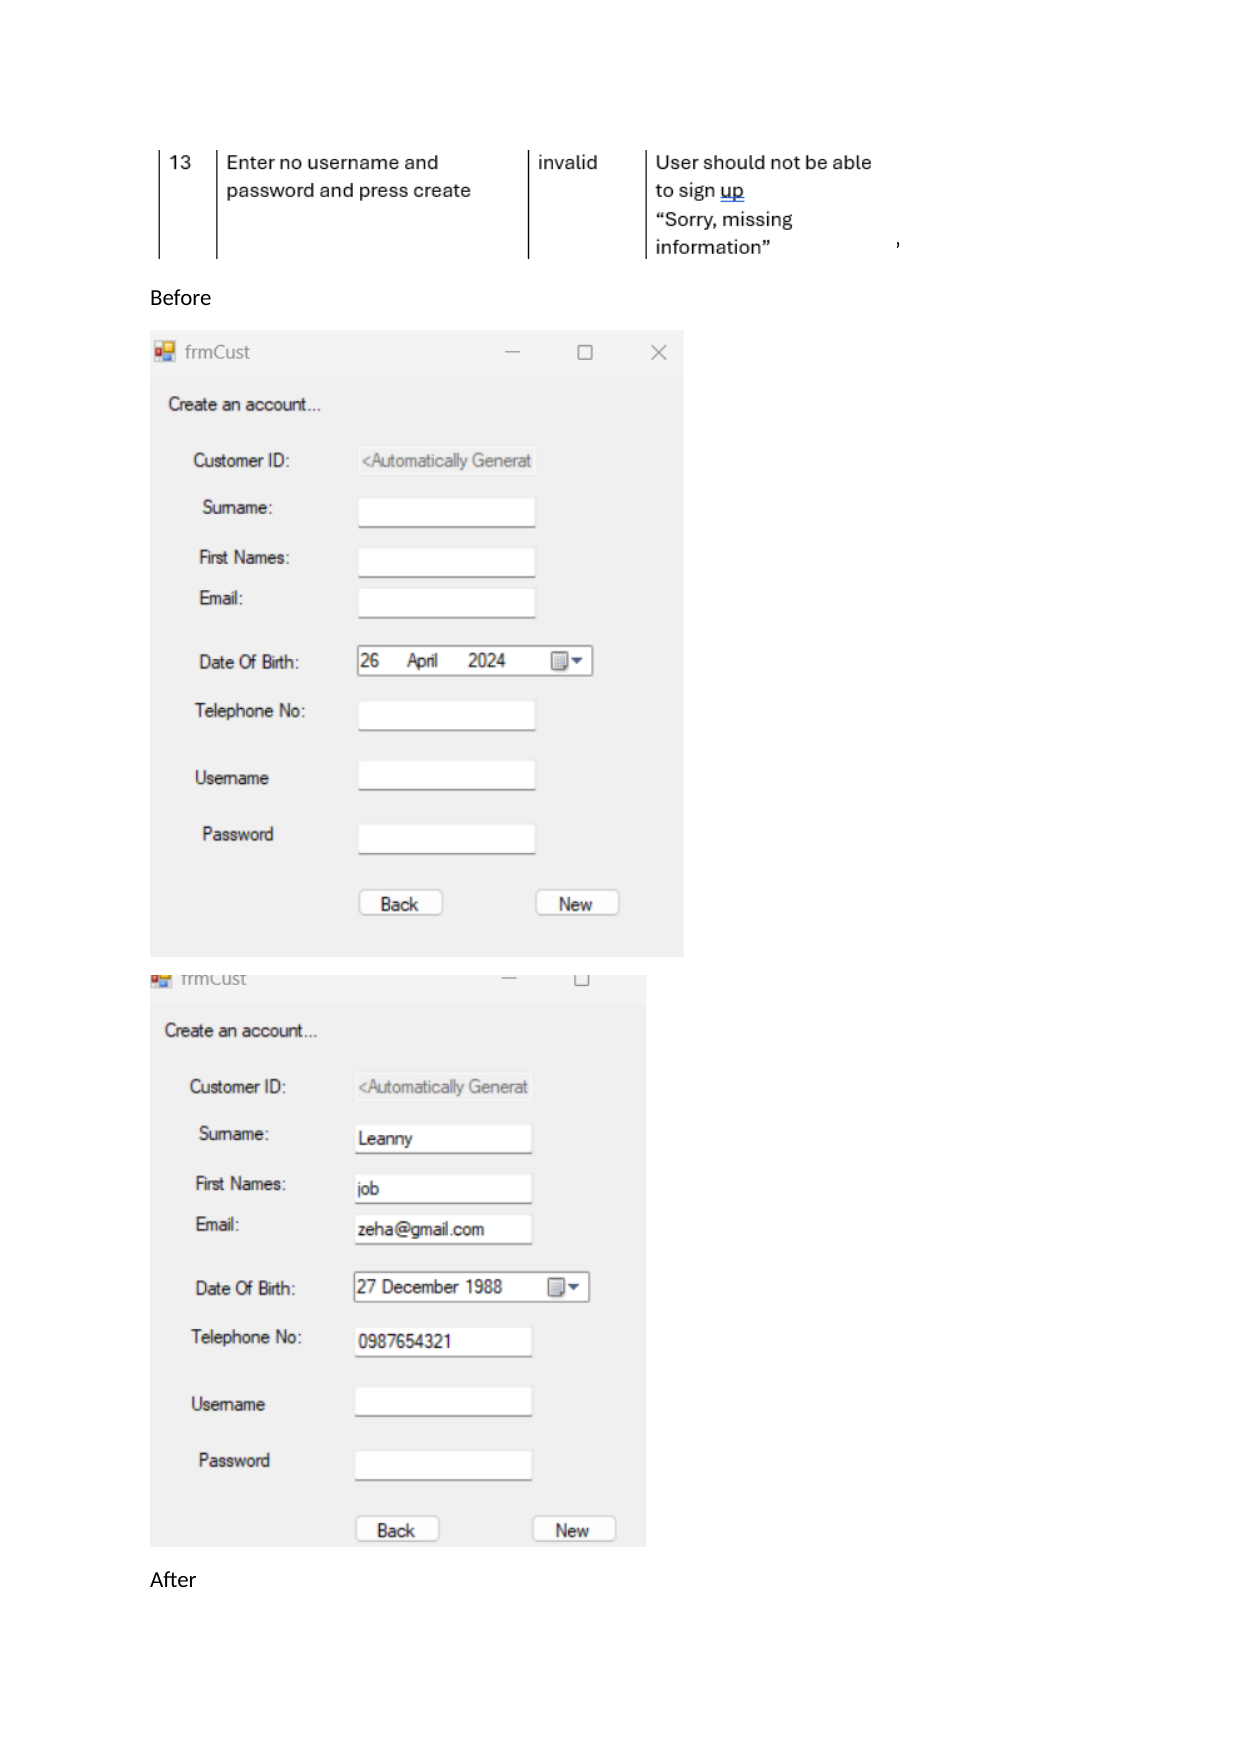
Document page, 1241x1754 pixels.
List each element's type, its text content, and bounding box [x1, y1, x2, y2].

picture [150, 975, 647, 1547]
text Before [150, 283, 1090, 311]
text After [150, 1565, 1090, 1593]
picture [150, 330, 684, 957]
picture [150, 150, 896, 259]
